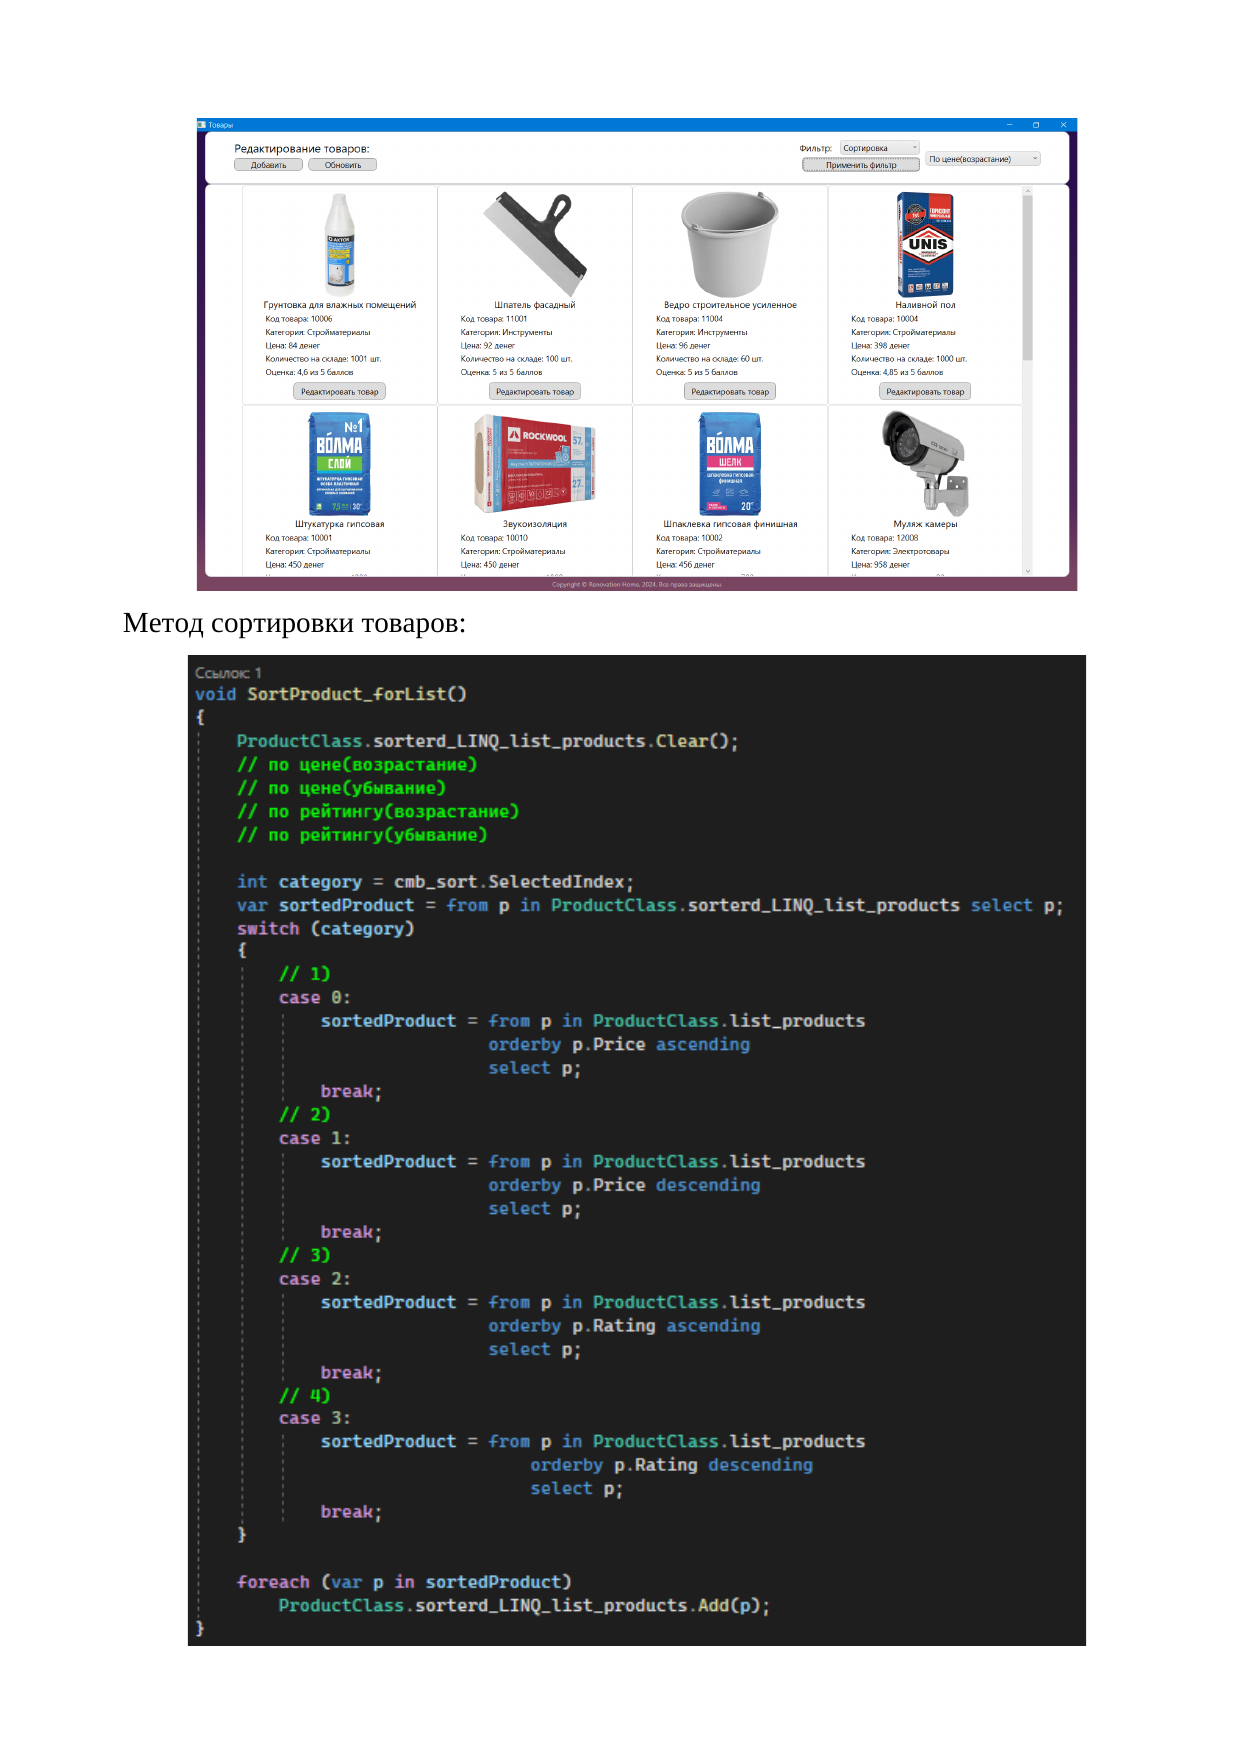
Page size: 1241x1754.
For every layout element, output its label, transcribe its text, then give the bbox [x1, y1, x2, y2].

picture [196, 118, 1078, 591]
picture [187, 655, 1087, 1646]
list Метод сортировки товаров: [123, 605, 1152, 638]
